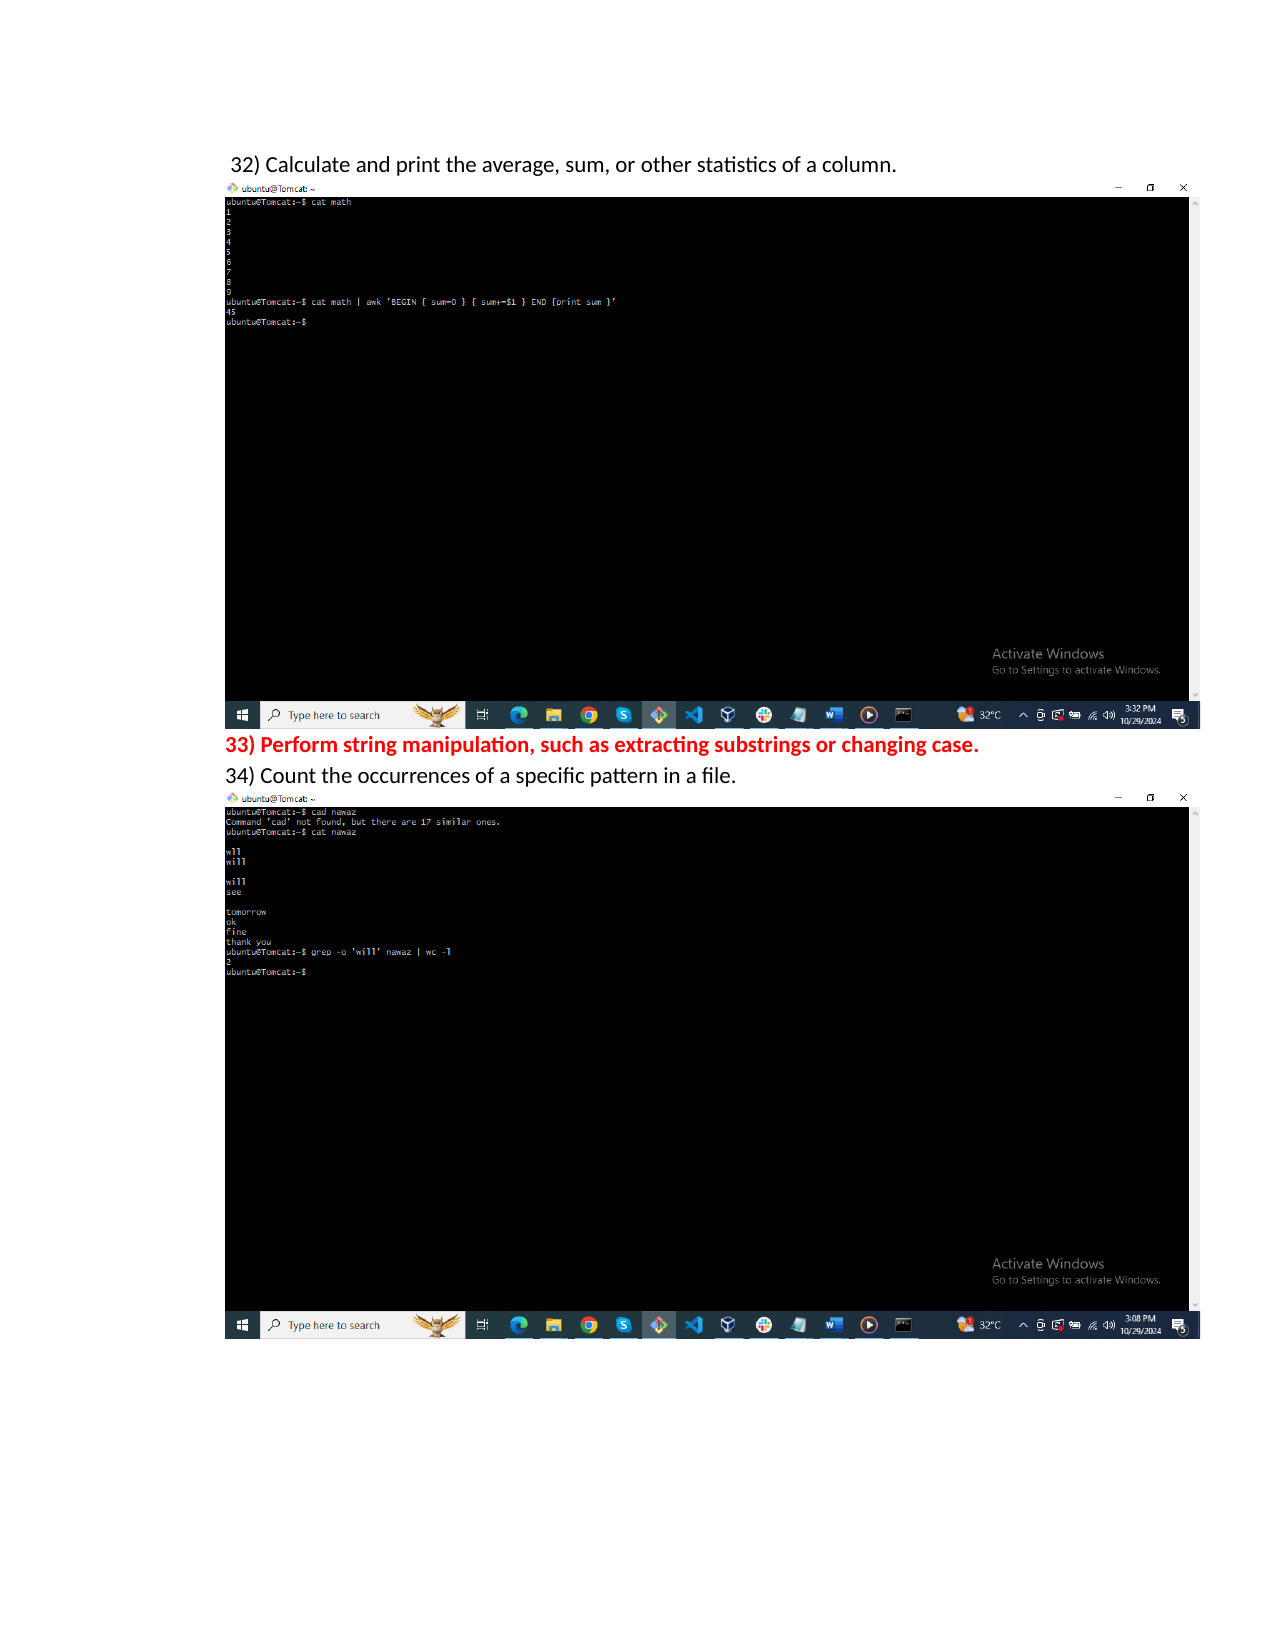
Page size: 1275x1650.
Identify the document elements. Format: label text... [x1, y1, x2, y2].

picture [225, 180, 1200, 729]
list 32) Calculate and print the average, sum, or other statistics of a column. [225, 150, 1125, 178]
picture [225, 791, 1200, 1339]
list 34) Count the occurrences of a specific pattern in a file. [225, 761, 1125, 789]
list 33) Perform string manipulation, such as extracting substrings or changing case. [225, 731, 1125, 758]
